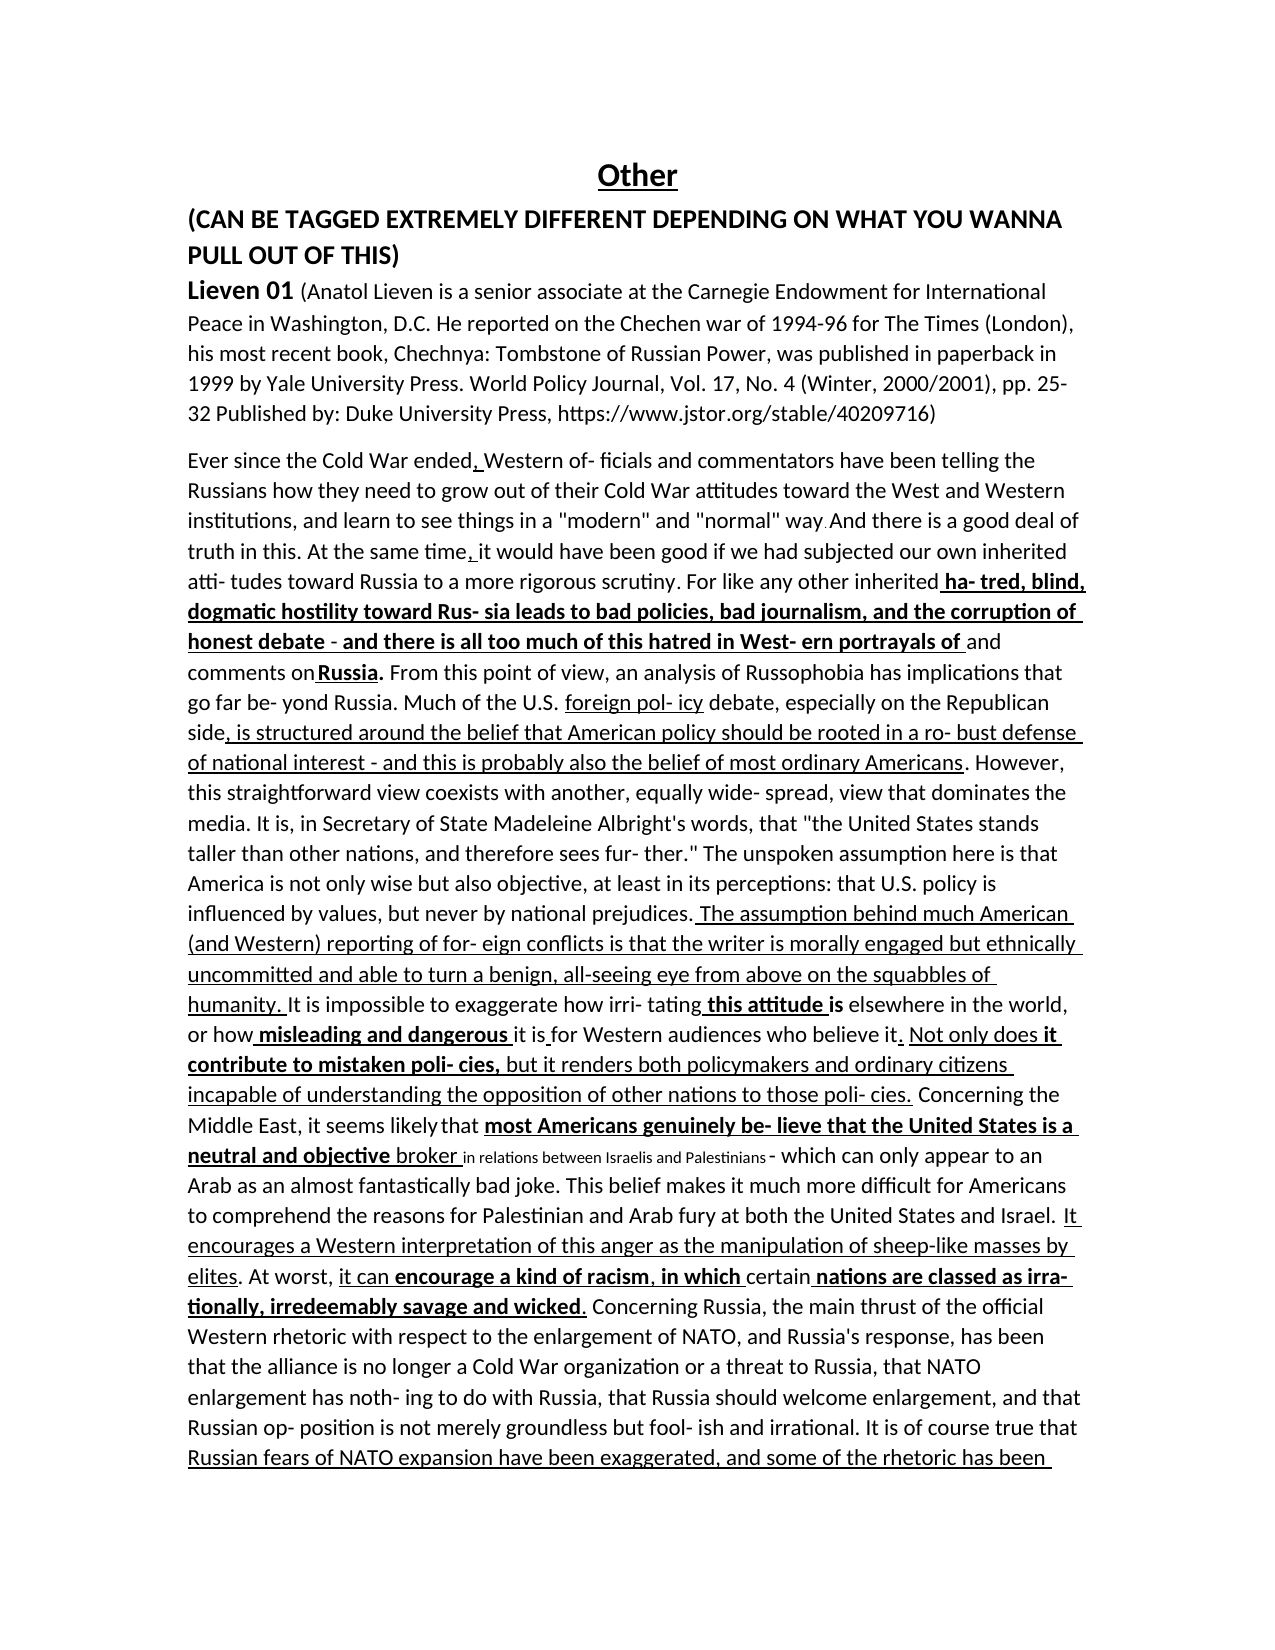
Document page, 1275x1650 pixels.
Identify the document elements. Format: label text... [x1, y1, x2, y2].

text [187, 446, 1087, 1471]
subtitle Other [187, 154, 1087, 195]
text Lieven 01 (Anatol Lieven is a senior associate at the Carnegie Endowment for International Peace in Washington, D.C. He reported on the Chechen war of 1994-96 for The Times (London), his most recent book, Chechnya: Tombstone of Russian Power, was published in paperback in 1999 by Yale University Press. World Policy Journal, Vol. 17, No. 4 (Winter, 2000/2001), pp. 25-32 Published by: Duke University Press, https://www.jstor.org/stable/40209716) [187, 273, 1087, 427]
subtitle (CAN BE TAGGED EXTREMELY DIFFERENT DEPENDING ON WHAT YOU WANNA PULL OUT OF THIS) [187, 202, 1087, 271]
